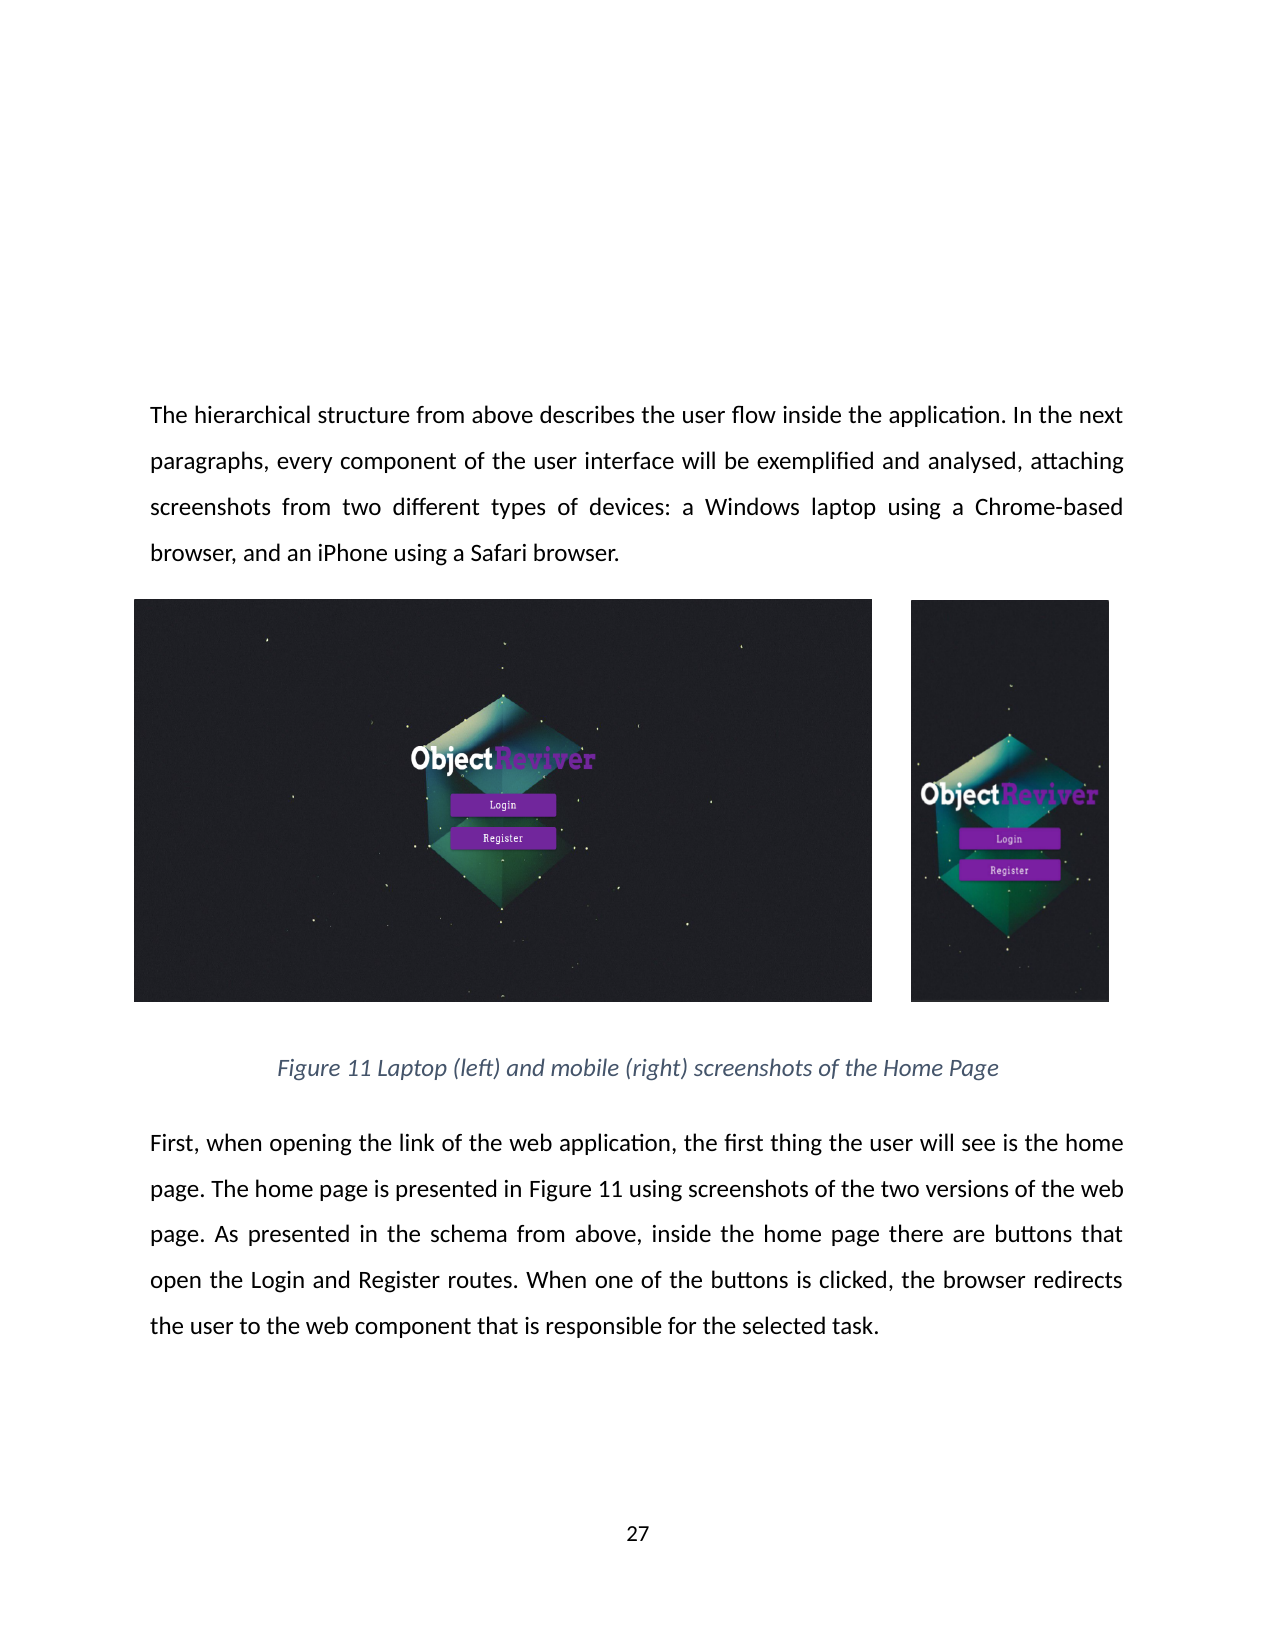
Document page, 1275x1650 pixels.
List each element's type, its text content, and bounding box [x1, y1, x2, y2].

picture [911, 600, 1109, 1002]
text First, when opening the link of the web application, the first thing the user will see is the home page. The home page is presented in Figure 11 using screenshots of the two versions of the web page. As presented in the schema from above, inside the home page there are buttons that open the Login and Register routes. When one of the buttons is clicked, the browser redirects the user to the web component that is responsible for the selected task. [150, 1083, 1125, 1341]
picture [134, 599, 872, 1002]
text The hierarchical structure from above describes the user flow inside the application. In the next paragraphs, every component of the user interface will be exemplified and analysed, attaching screenshots from two different types of devices: a Windows laptop using a Chrome-based browser, and an iPhone using a Safari browser. [150, 399, 1125, 567]
